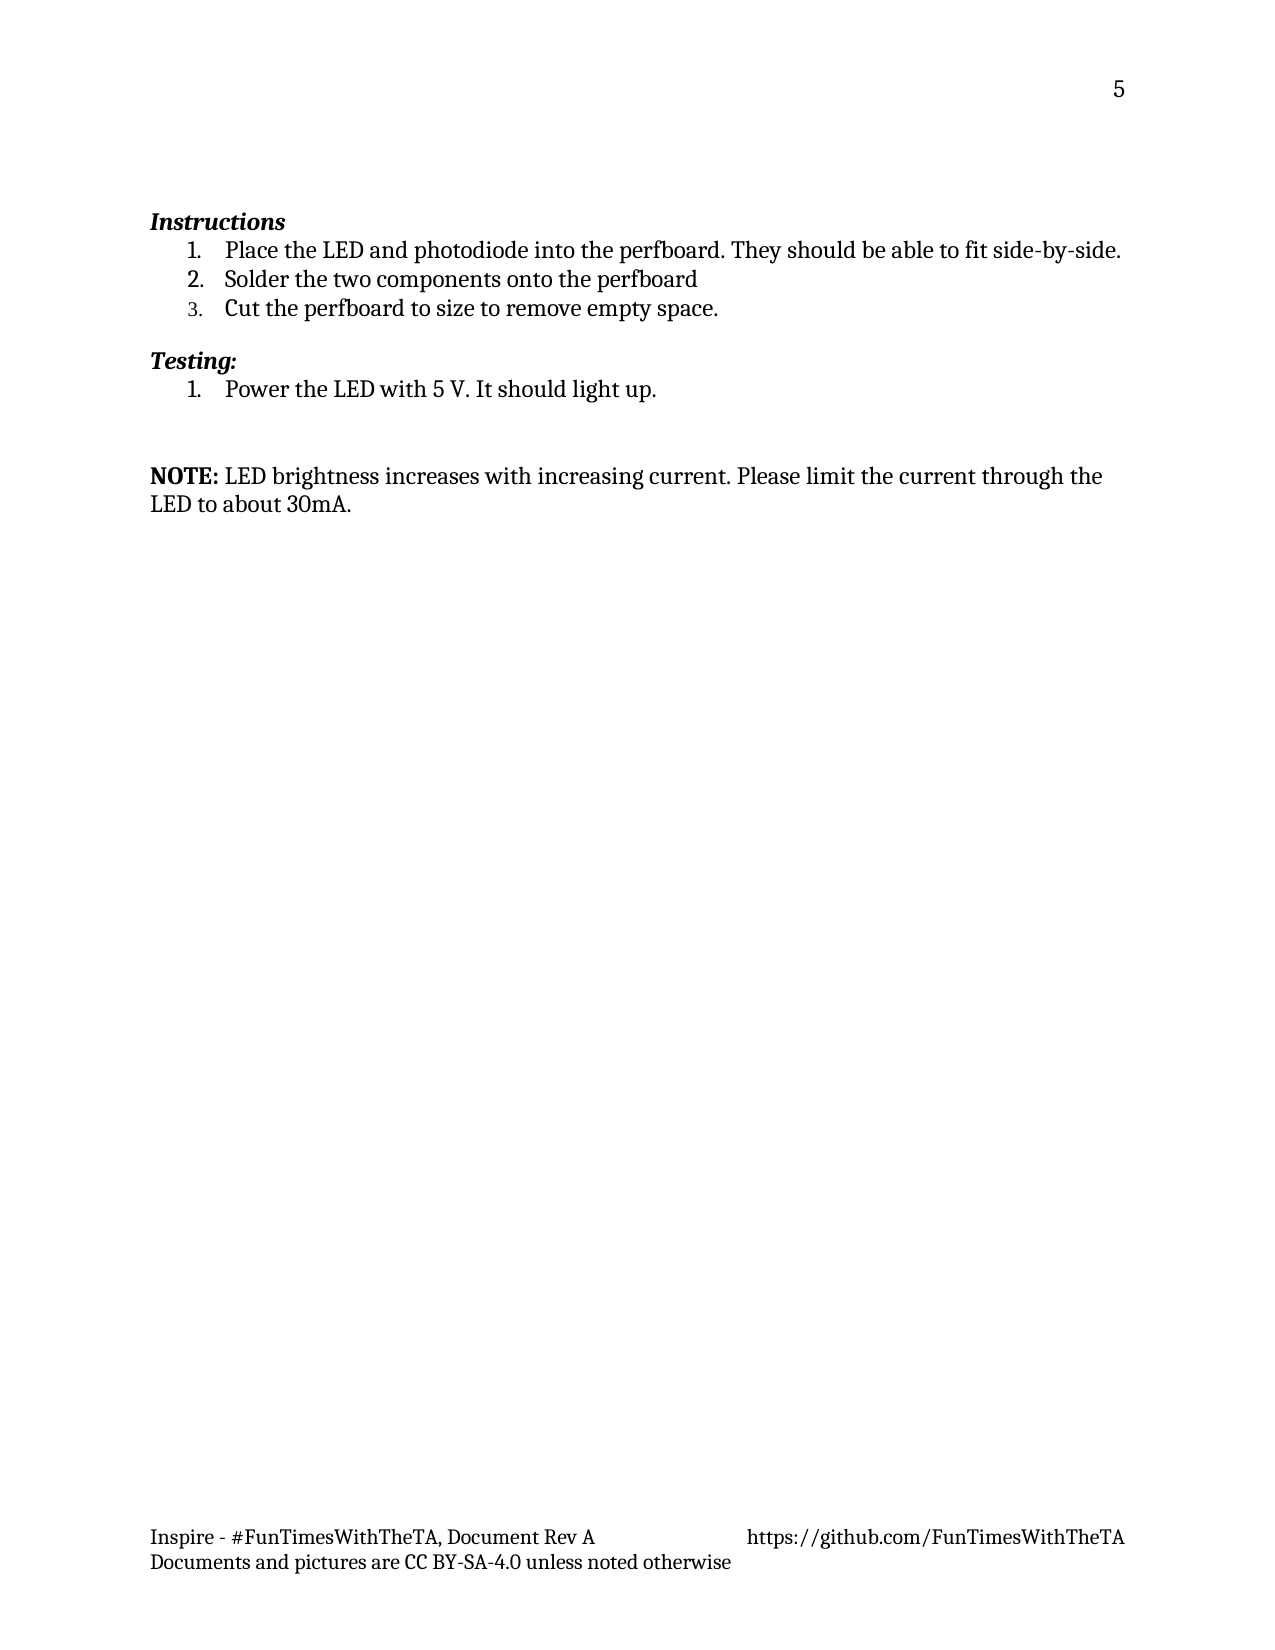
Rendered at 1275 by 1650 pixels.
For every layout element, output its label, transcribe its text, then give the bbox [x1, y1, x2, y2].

text Testing: [150, 347, 1125, 375]
list Solder the two components onto the perfboard [187, 265, 1125, 294]
list Power the LED with 5 V. It should light up. [187, 375, 1125, 404]
list Place the LED and photodiode into the perfboard. They should be able to fit side-by-side. [187, 236, 1125, 265]
text NOTE: LED brightness increases with increasing current. Please limit the current through the LED to about 30mA. [150, 462, 1125, 519]
list Cut the perfboard to size to remove empty space. [187, 294, 1125, 322]
text Instructions [150, 207, 1125, 236]
